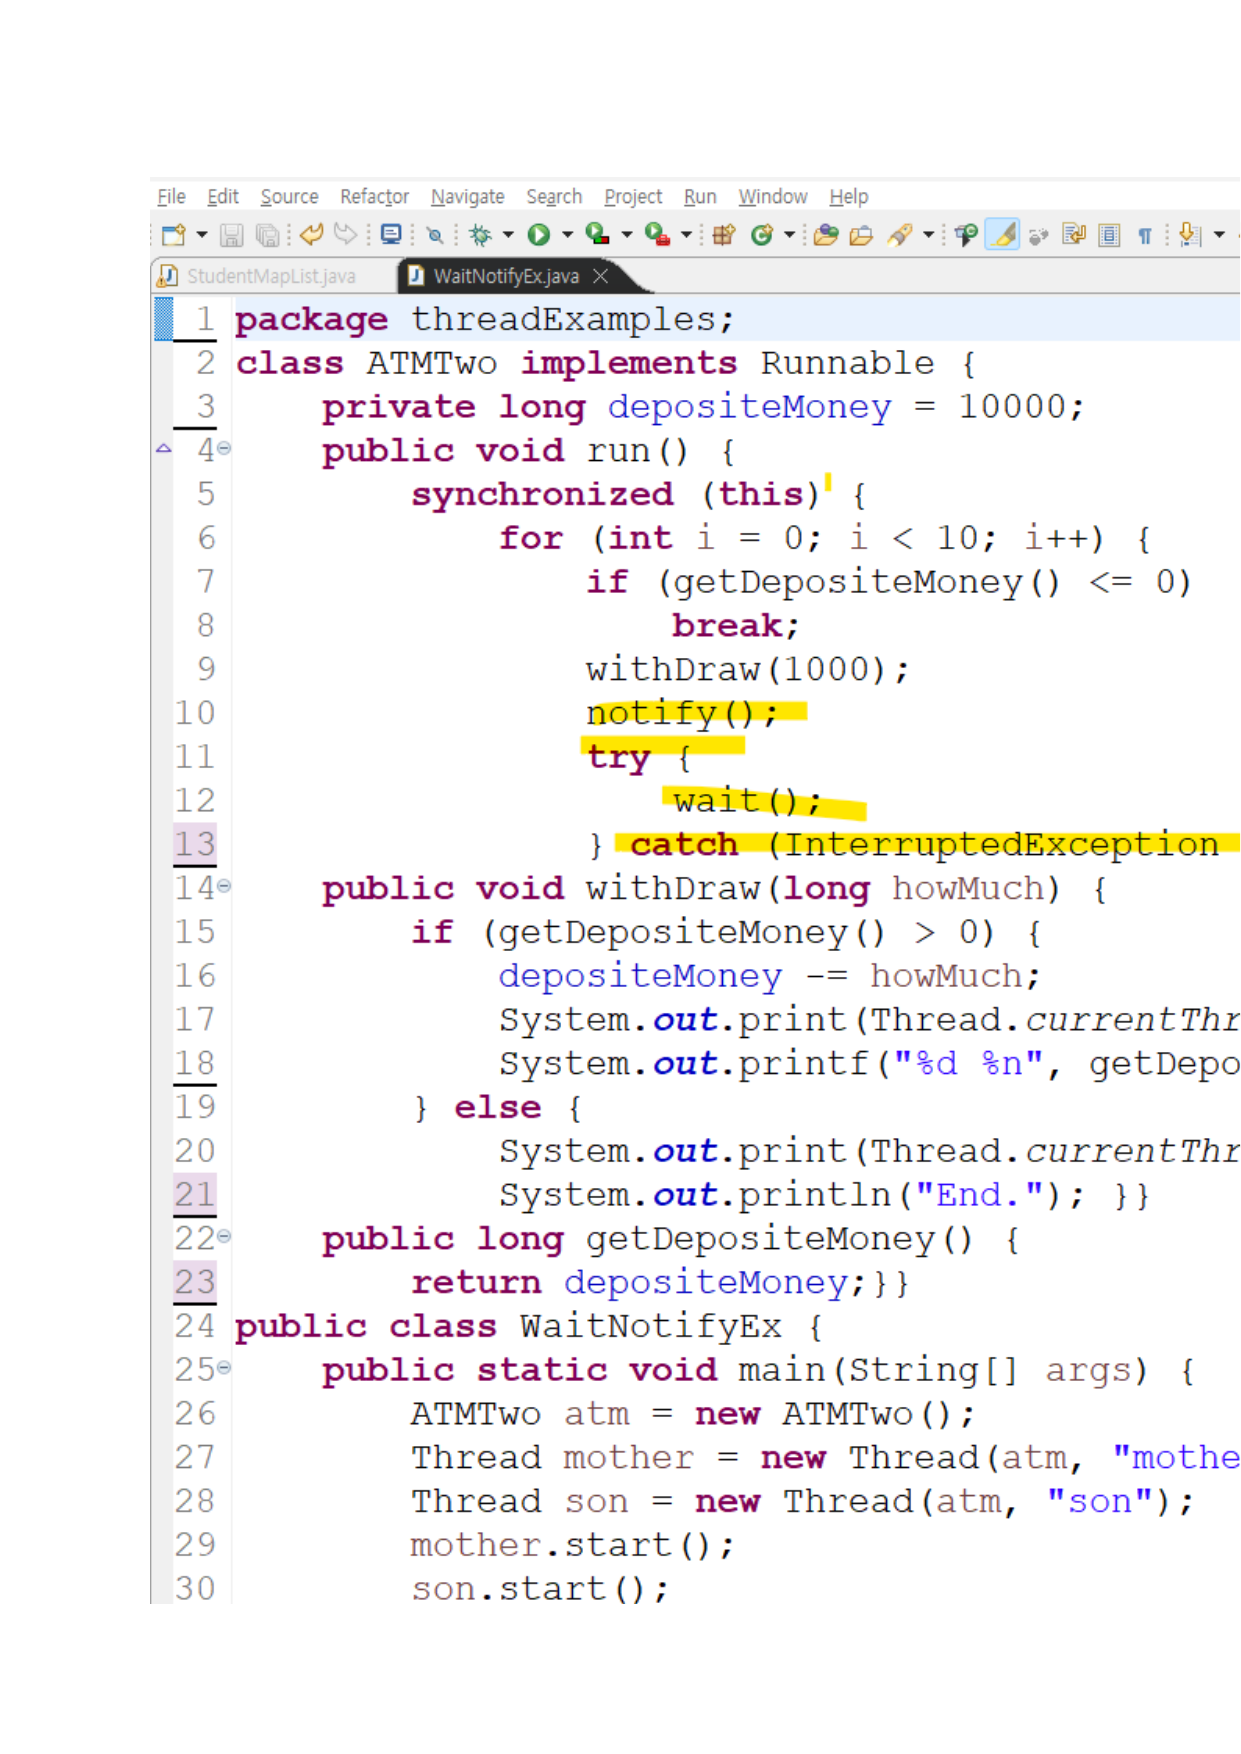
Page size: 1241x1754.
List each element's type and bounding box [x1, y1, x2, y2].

picture [150, 177, 1241, 1604]
